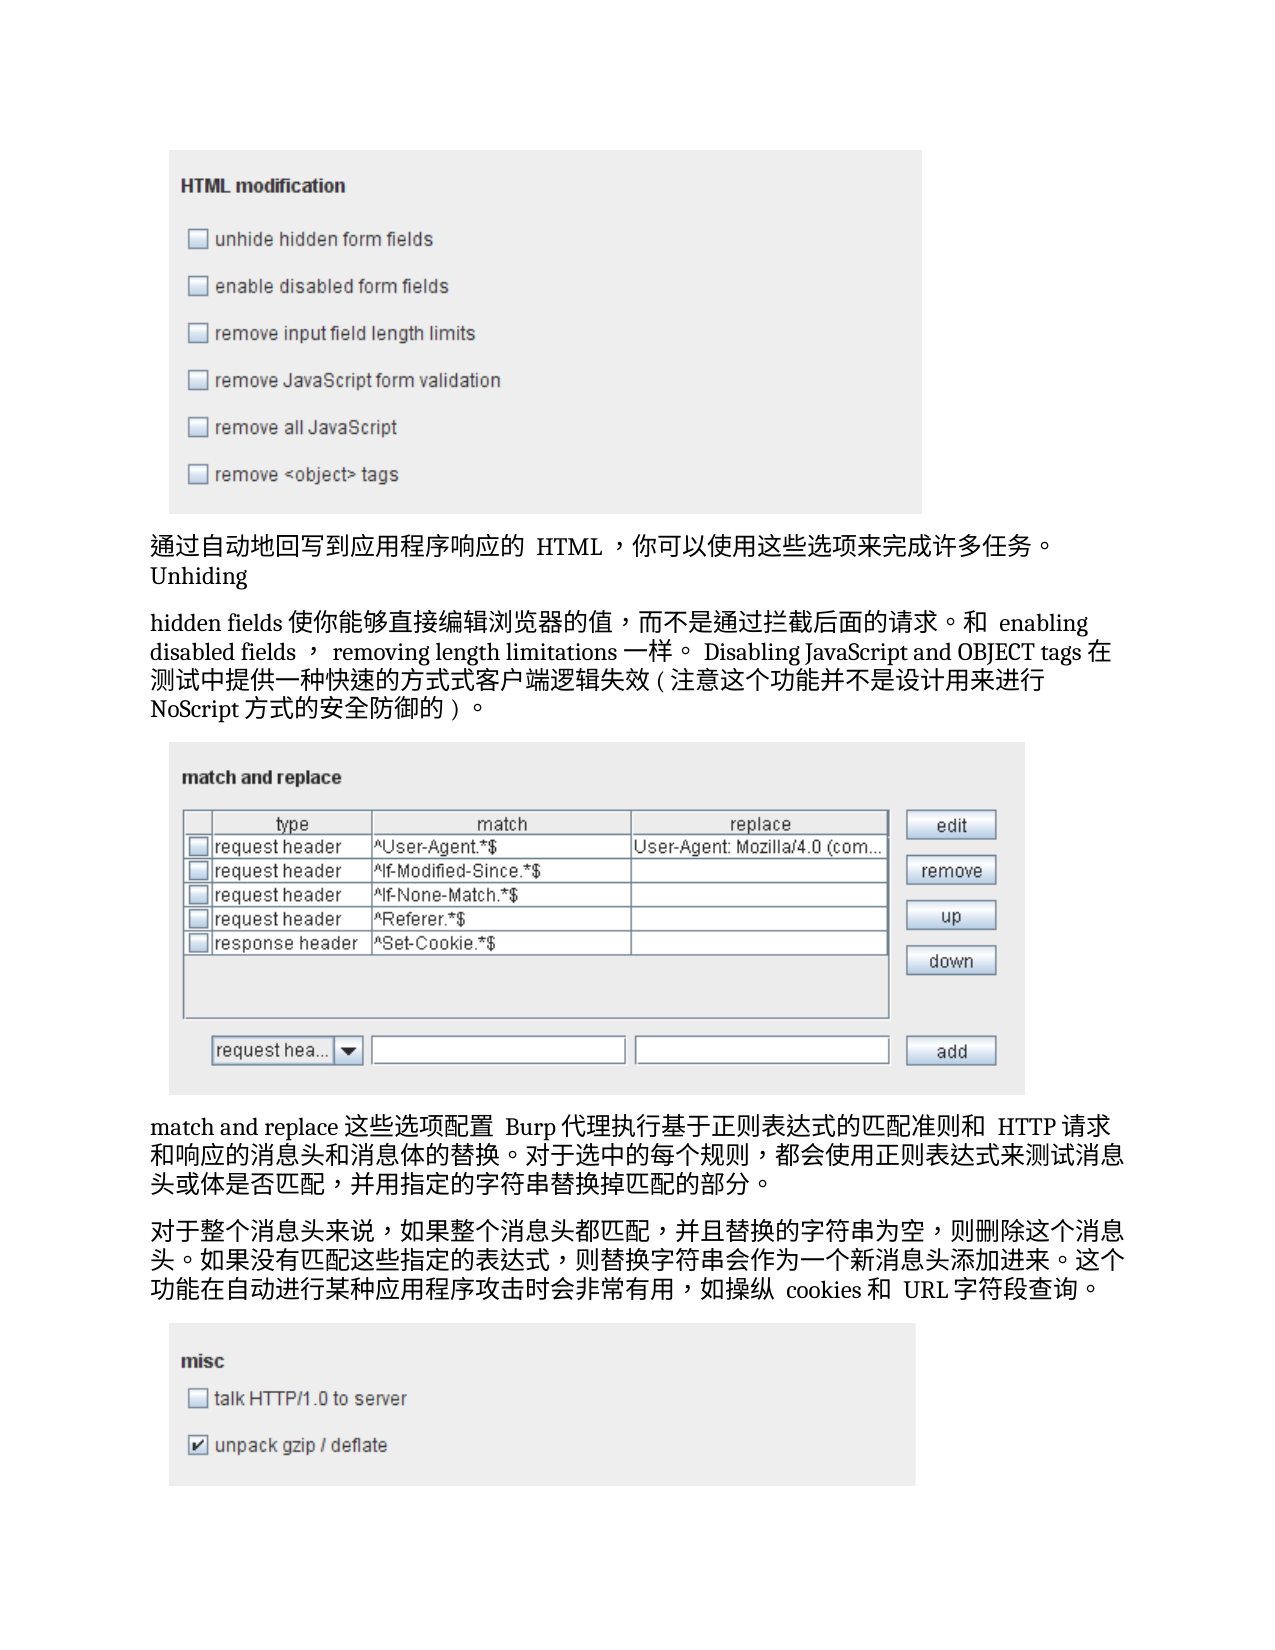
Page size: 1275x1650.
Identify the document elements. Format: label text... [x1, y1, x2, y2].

text 通过自动地回写到应用程序响应的 HTML ，你可以使用这些选项来完成许多任务。 Unhiding [150, 533, 1125, 590]
text 对于整个消息头来说，如果整个消息头都匹配，并且替换的字符串为空，则删除这个消息头。如果没有匹配这些指定的表达式，则替换字符串会作为一个新消息头添加进来。这个功能在自动进行某种应用程序攻击时会非常有用，如操纵 cookies 和 URL 字符段查询。 [150, 1218, 1125, 1304]
text hidden fields 使你能够直接编辑浏览器的值，而不是通过拦截后面的请求。和 enabling disabled fields ， removing length limitations 一样。 Disabling JavaScript and OBJECT tags 在测试中提供一种快速的方式式客户端逻辑失效 ( 注意这个功能并不是设计用来进行 NoScript 方式的安全防御的 ) 。 [150, 609, 1125, 724]
picture [168, 742, 1025, 1095]
picture [168, 1323, 916, 1486]
text match and replace 这些选项配置 Burp 代理执行基于正则表达式的匹配准则和 HTTP 请求和响应的消息头和消息体的替换。对于选中的每个规则，都会使用正则表达式来测试消息头或体是否匹配，并用指定的字符串替换掉匹配的部分。 [150, 1113, 1125, 1199]
picture [168, 150, 922, 514]
